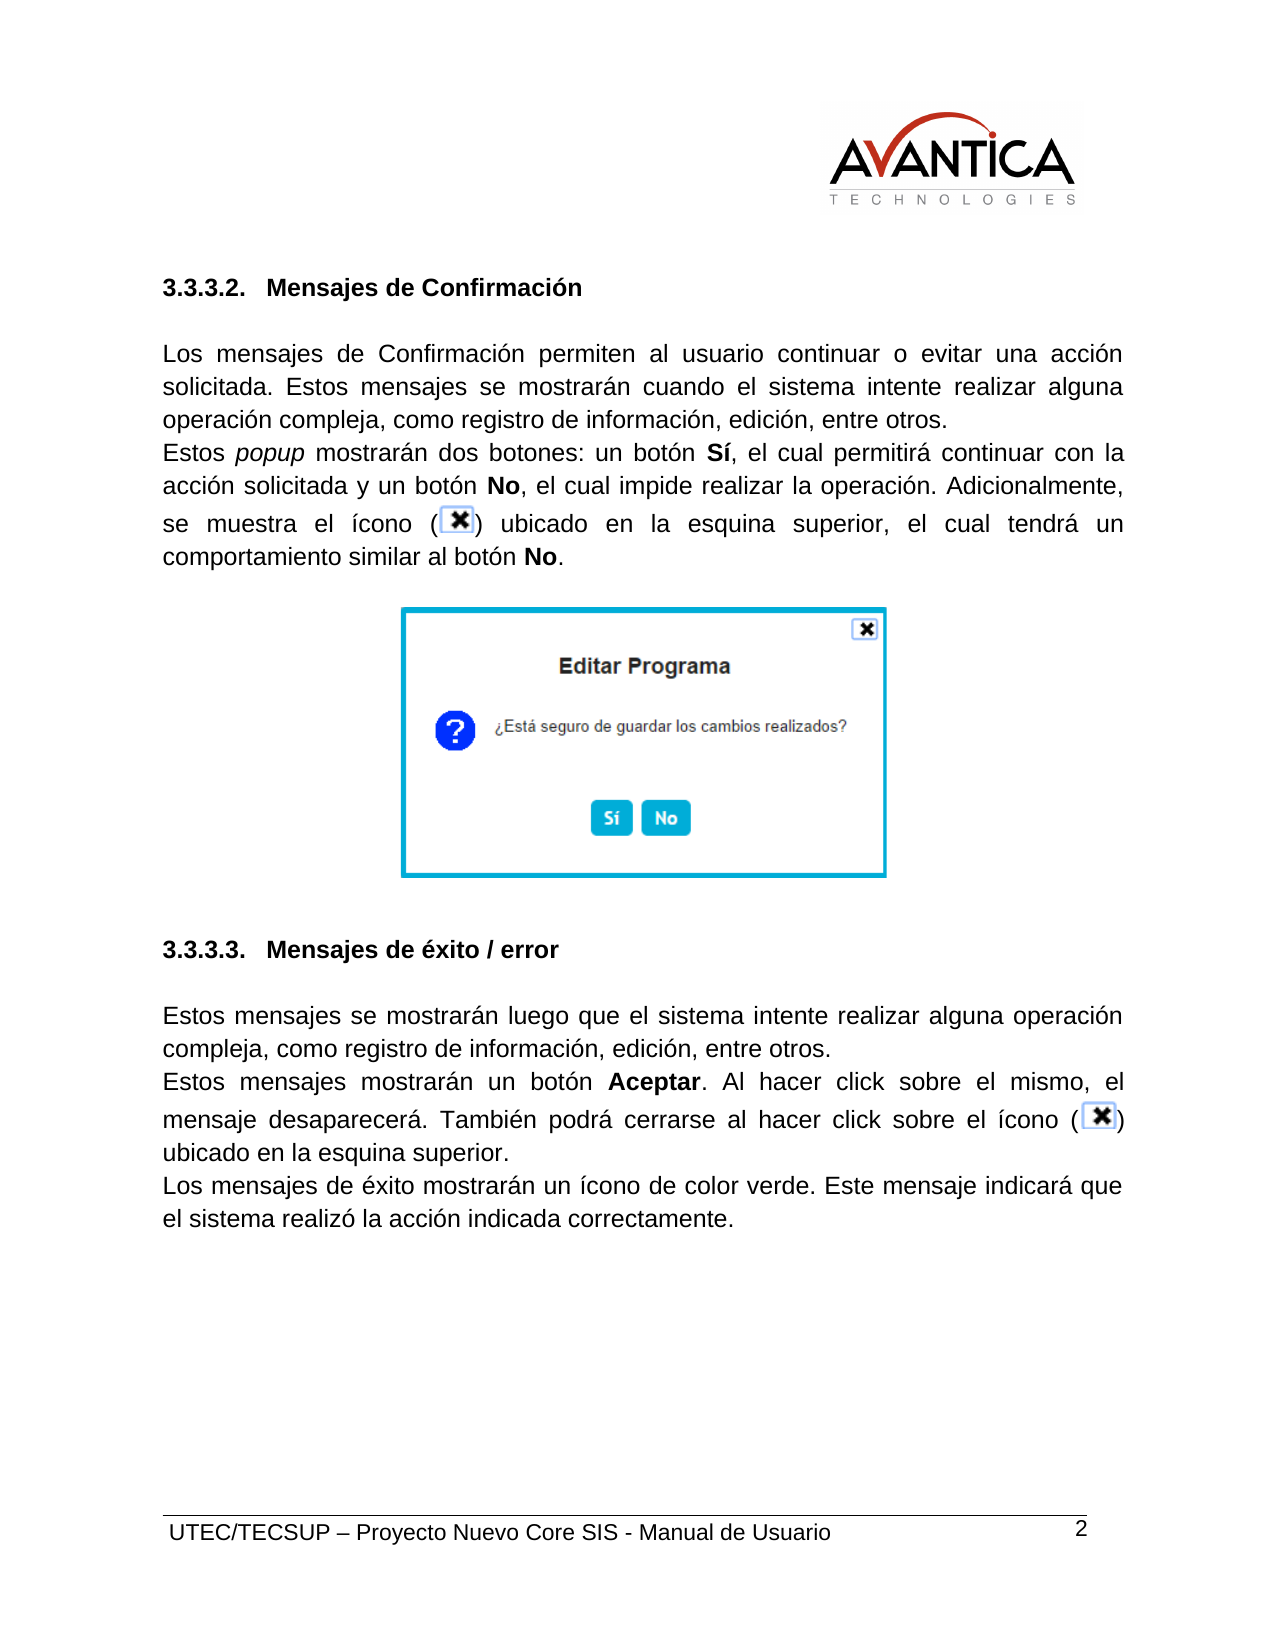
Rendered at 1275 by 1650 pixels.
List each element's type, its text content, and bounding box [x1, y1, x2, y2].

subtitle Mensajes de éxito / error [162, 935, 1125, 964]
subtitle Mensajes de Confirmación [162, 273, 1125, 302]
text Los mensajes de Confirmación permiten al usuario continuar o evitar una acción solicitada. Estos mensajes se mostrarán cuando el sistema intente realizar alguna operación compleja, como registro de información, edición, entre otros. [162, 339, 1125, 434]
picture [820, 101, 1084, 215]
text Estos mensajes se mostrarán luego que el sistema intente realizar alguna operación compleja, como registro de información, edición, entre otros. [162, 1001, 1125, 1063]
picture [407, 614, 883, 872]
text Estos popup mostrarán dos botones: un botón Sí, el cual permitirá continuar con la acción solicitada y un botón No, el cual impide realizar la operación. Adicionalmente, se muestra el ícono () ubicado en la esquina superior, el cual tendrá un comportamiento similar al botón No. [162, 438, 1125, 571]
text Estos mensajes mostrarán un botón Aceptar. Al hacer click sobre el mismo, el mensaje desaparecerá. También podrá cerrarse al hacer click sobre el ícono () ubicado en la esquina superior. [162, 1067, 1125, 1167]
picture [1080, 1100, 1117, 1129]
picture [438, 504, 475, 533]
text Los mensajes de éxito mostrarán un ícono de color verde. Este mensaje indicará que el sistema realizó la acción indicada correctamente. [162, 1171, 1125, 1233]
